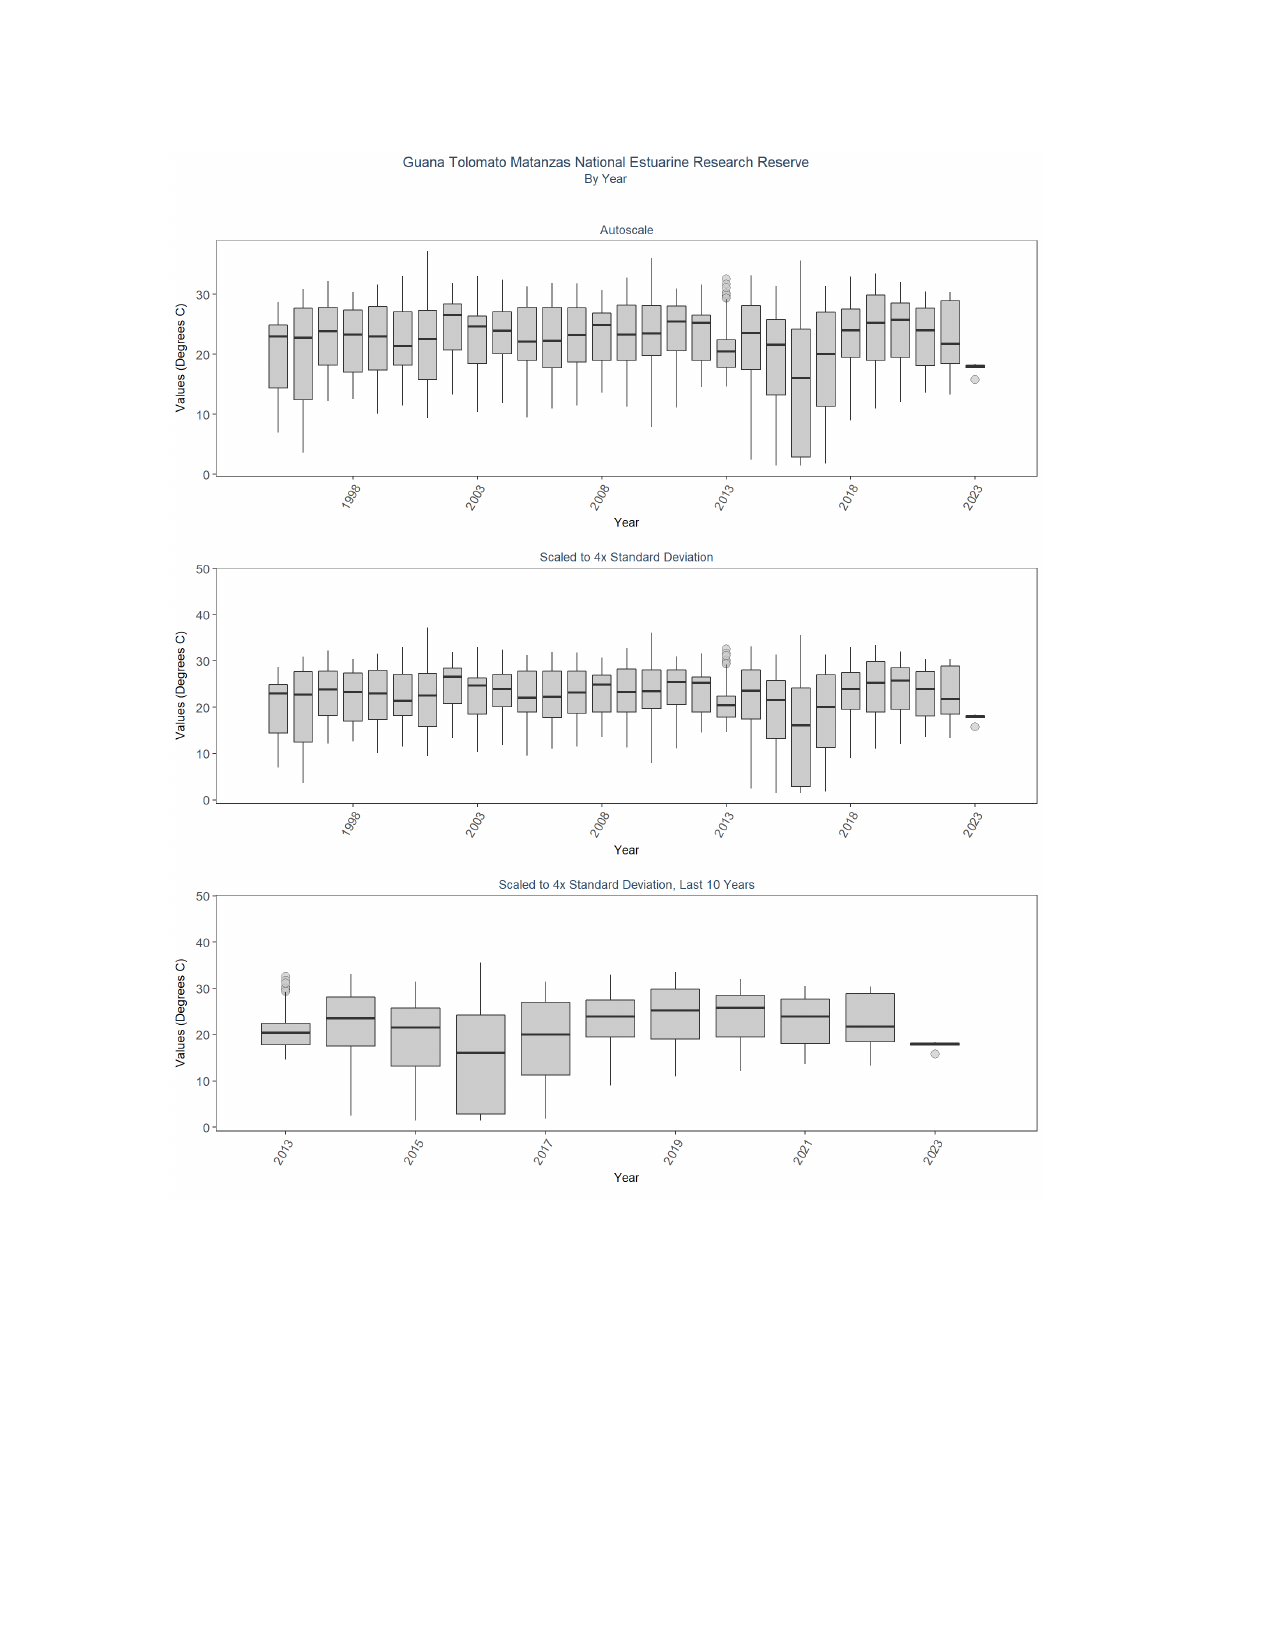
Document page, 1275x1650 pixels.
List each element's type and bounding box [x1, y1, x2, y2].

picture [168, 150, 1044, 1200]
